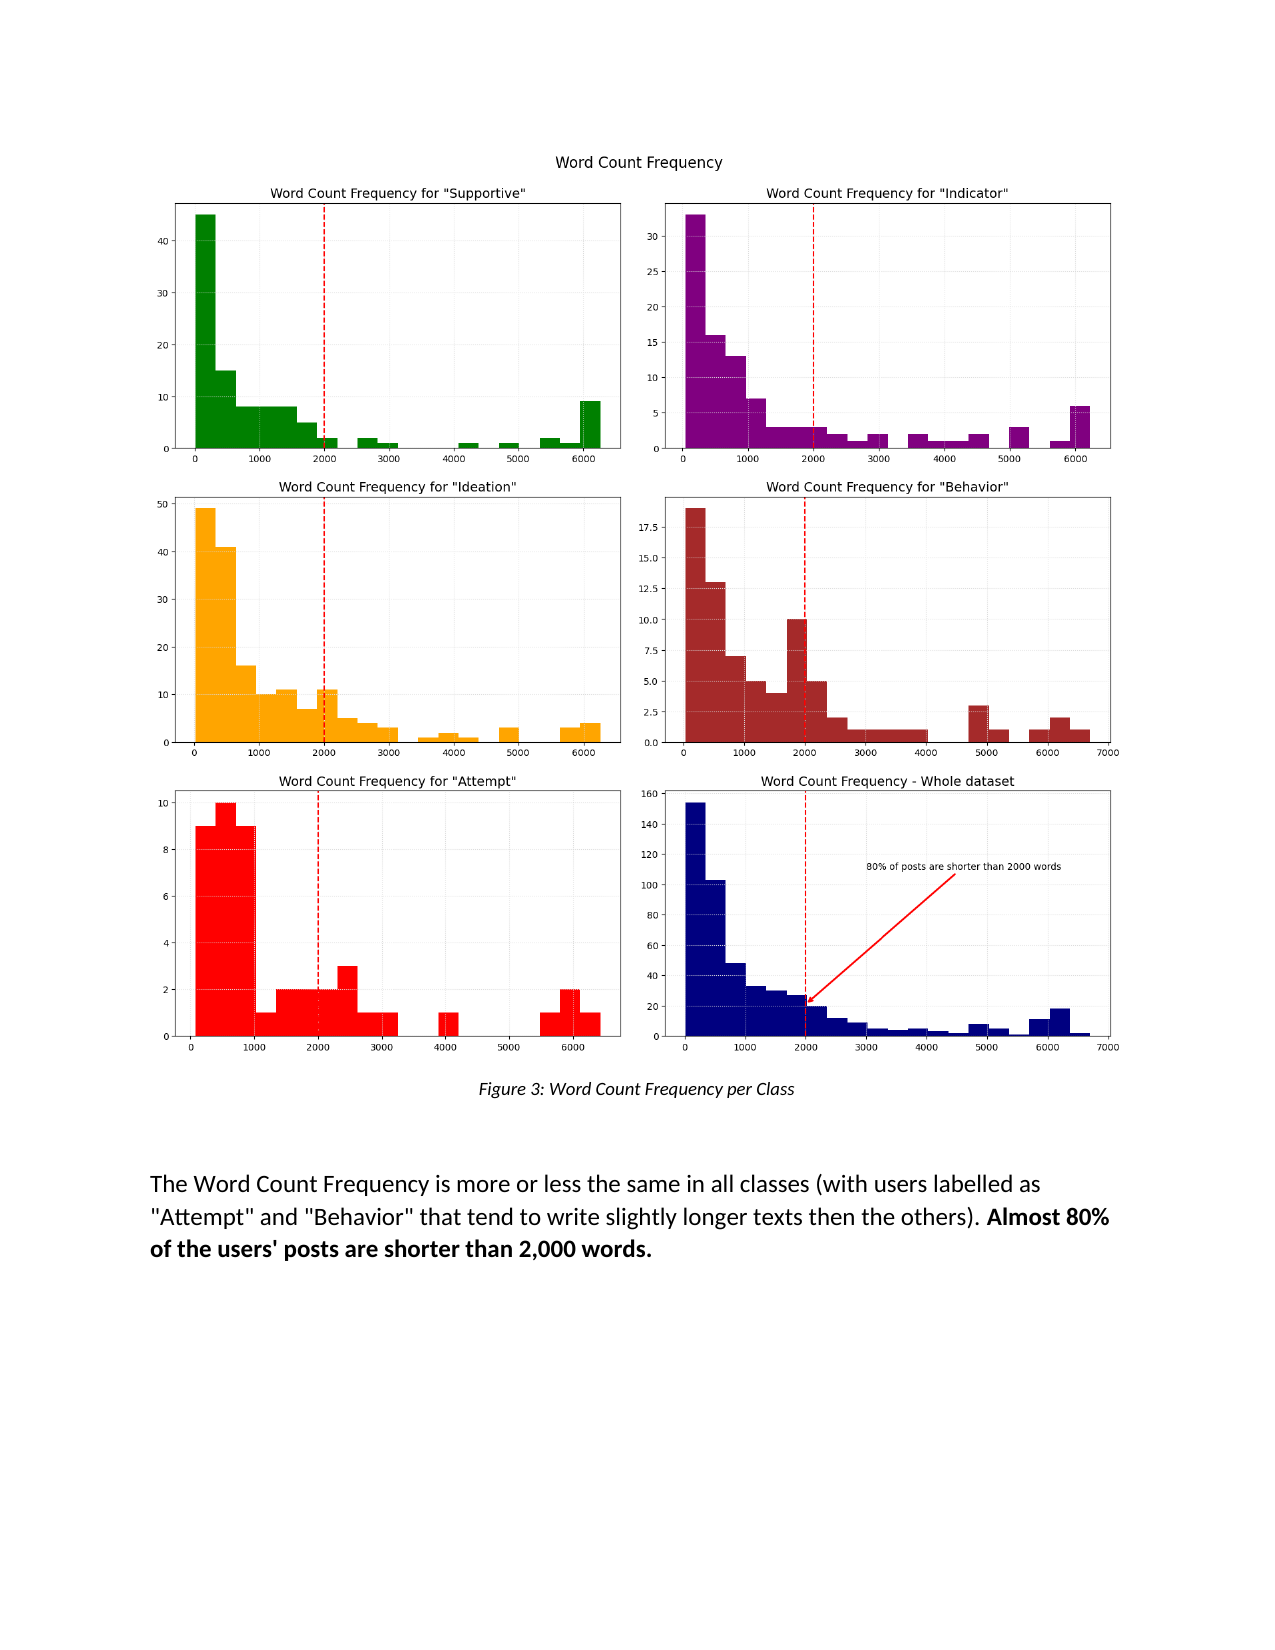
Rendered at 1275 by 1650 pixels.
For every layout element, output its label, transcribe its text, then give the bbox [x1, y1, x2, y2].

text Figure 3: Word Count Frequency per Class [150, 1077, 1125, 1100]
text The Word Count Frequency is more or less the same in all classes (with users labelled as "Attempt" and "Behavior" that tend to write slightly longer texts then the others). Almost 80% of the users' posts are shorter than 2,000 words. [150, 1168, 1125, 1264]
picture [150, 150, 1125, 1058]
